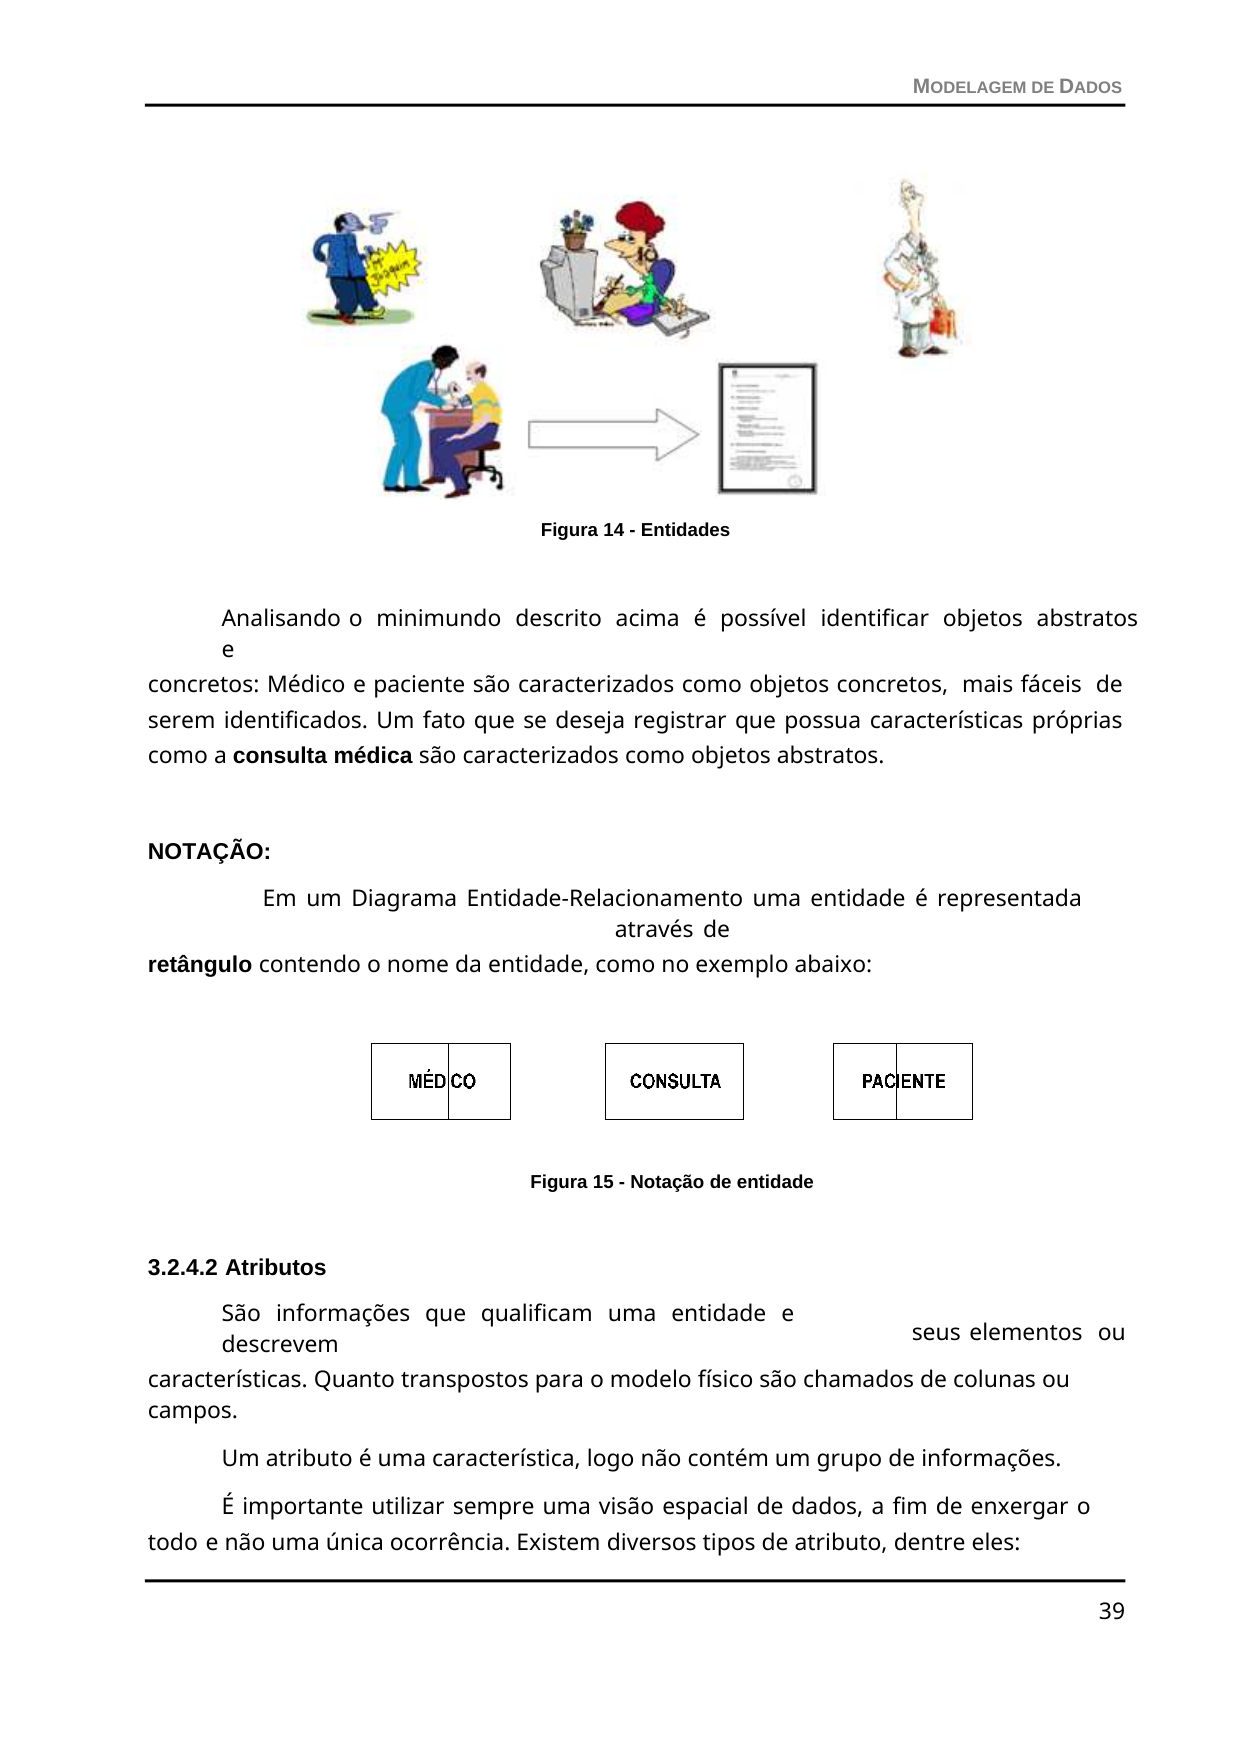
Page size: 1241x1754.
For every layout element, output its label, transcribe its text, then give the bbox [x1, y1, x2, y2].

text concretos: Médico e paciente são caracterizados como objetos concretos, mais fáceis de serem identificados. Um fato que se deseja registrar que possua características próprias como a consulta médica são caracterizados como objetos abstratos. [148, 668, 1123, 770]
picture [300, 173, 973, 503]
text Analisando o minimundo descrito acima é possível identificar objetos abstratos e [221, 602, 1163, 664]
picture [606, 1044, 743, 1119]
picture [372, 1044, 448, 1119]
picture [834, 1044, 896, 1119]
picture [897, 1044, 972, 1119]
subtitle Atributos [148, 1253, 896, 1280]
picture [449, 1044, 510, 1119]
text Figura 14 - Entidades [147, 519, 1123, 540]
text Figura 15 - Notação de entidade [221, 1171, 1123, 1192]
text retângulo contendo o nome da entidade, como no exemplo abaixo: [148, 948, 1163, 979]
text Em um Diagrama Entidade-Relacionamento uma entidade é representada através de [221, 881, 1123, 944]
text São informações que qualificam uma entidade e descrevem [221, 1296, 896, 1359]
subtitle NOTAÇÃO: [148, 838, 1163, 864]
text É importante utilizar sempre uma visão espacial de dados, a fim de enxergar o todo e não uma única ocorrência. Existem diversos tipos de atributo, dentre eles: [148, 1489, 1124, 1557]
text características. Quanto transpostos para o modelo físico são chamados de colunas ou campos. [148, 1363, 1163, 1425]
text seus elementos ou [912, 1316, 1163, 1347]
text Um atributo é uma característica, logo não contém um grupo de informações. [221, 1442, 1163, 1473]
